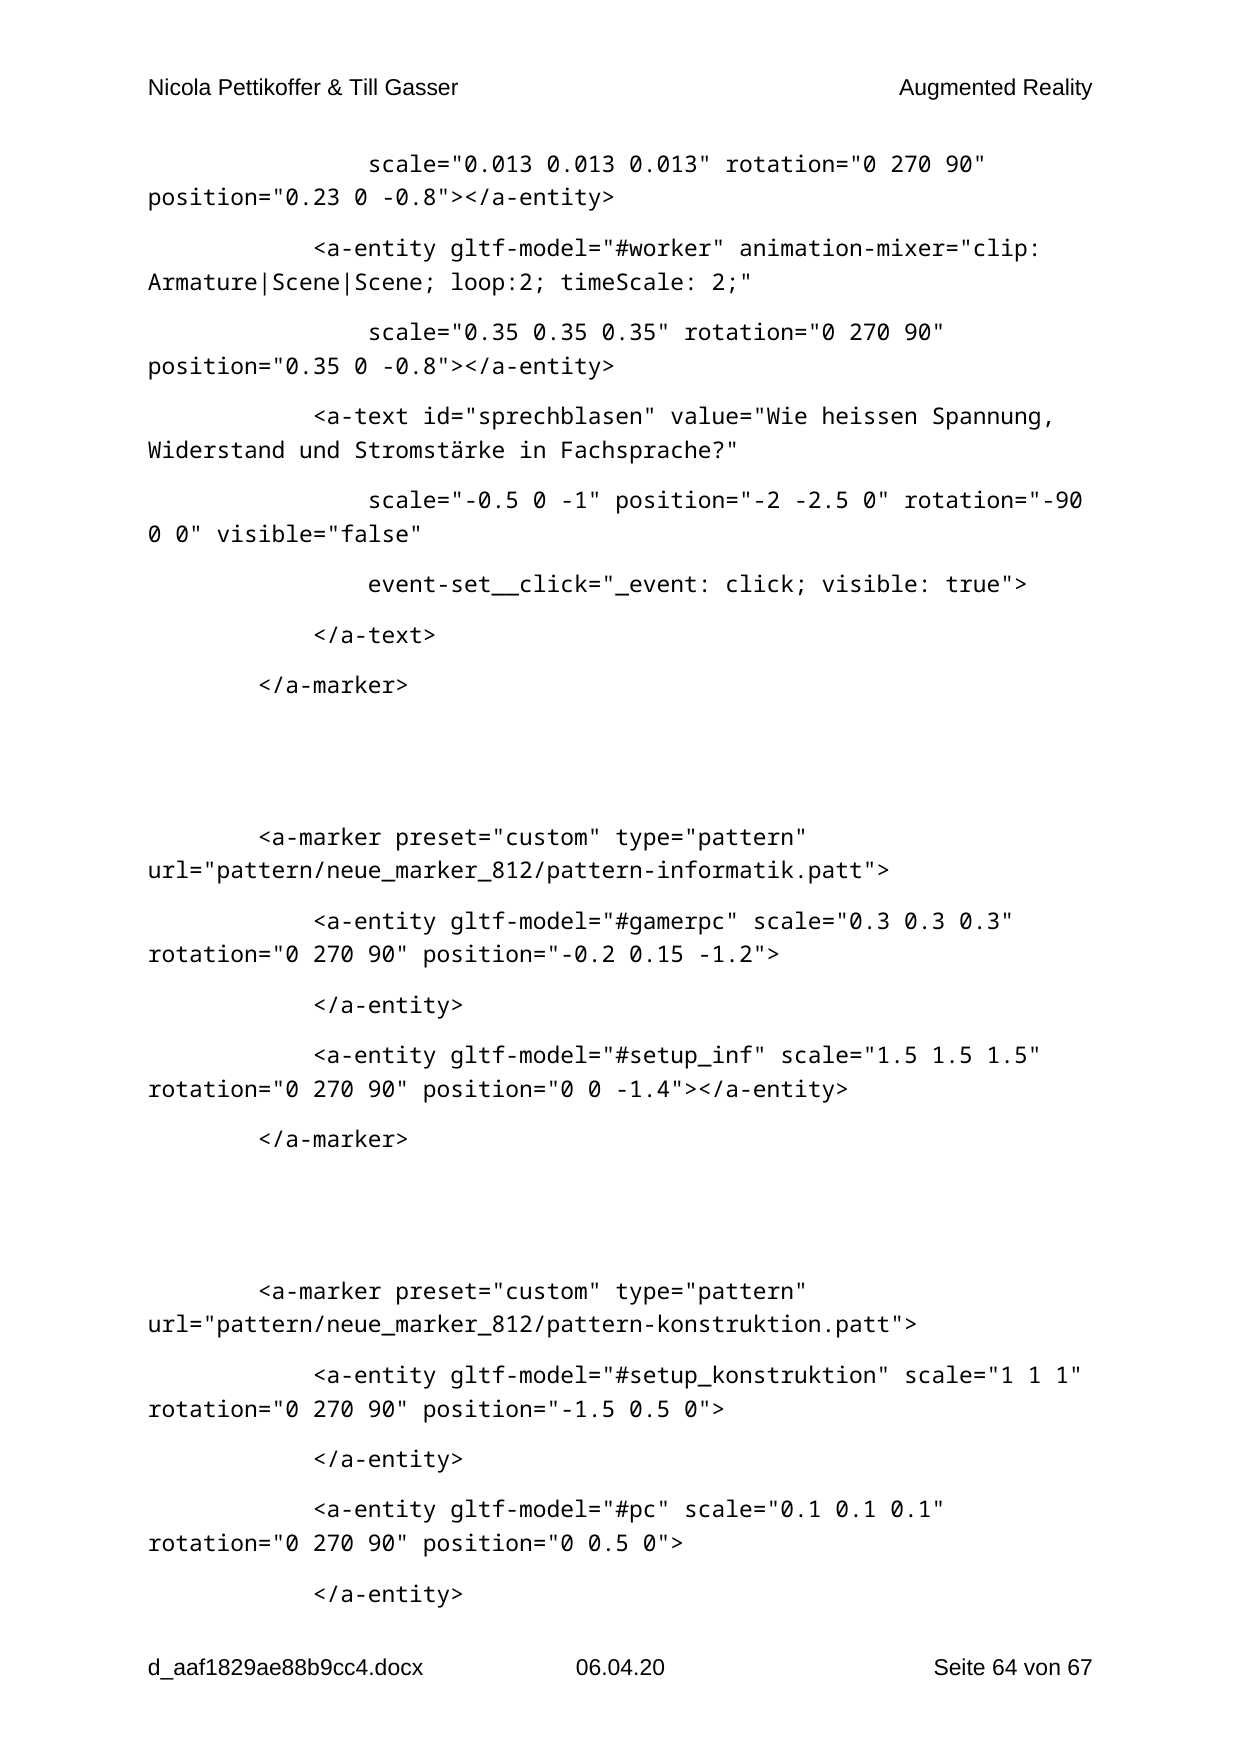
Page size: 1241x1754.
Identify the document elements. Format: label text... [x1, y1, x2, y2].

text scale="-0.5 0 -1" position="-2 -2.5 0" rotation="-90 0 0" visible="false" [148, 484, 1093, 549]
text scale="0.35 0.35 0.35" rotation="0 270 90" position="0.35 0 -0.8"></a-entity> [148, 316, 1093, 381]
text </a-entity> [148, 1443, 1093, 1474]
text <a-entity gltf-model="#setup_konstruktion" scale="1 1 1" rotation="0 270 90" position="-1.5 0.5 0"> [148, 1359, 1093, 1424]
text <a-text id="sprechblasen" value="Wie heissen Spannung, Widerstand und Stromstärke in Fachsprache?" [148, 400, 1093, 465]
text </a-marker> [148, 669, 1093, 701]
text </a-text> [148, 619, 1093, 650]
text <a-entity gltf-model="#pc" scale="0.1 0.1 0.1" rotation="0 270 90" position="0 0.5 0"> [148, 1493, 1093, 1558]
text <a-entity gltf-model="#worker" animation-mixer="clip: Armature|Scene|Scene; loop:2; timeScale: 2;" [148, 232, 1093, 297]
text event-set__click="_event: click; visible: true"> [148, 568, 1093, 600]
text </a-entity> [148, 1578, 1093, 1609]
text </a-marker> [148, 1123, 1093, 1155]
text scale="0.013 0.013 0.013" rotation="0 270 90" position="0.23 0 -0.8"></a-entity> [148, 148, 1093, 213]
text <a-marker preset="custom" type="pattern" url="pattern/neue_marker_812/pattern-konstruktion.patt"> [148, 1275, 1093, 1340]
text <a-entity gltf-model="#setup_inf" scale="1.5 1.5 1.5" rotation="0 270 90" position="0 0 -1.4"></a-entity> [148, 1039, 1093, 1104]
text <a-marker preset="custom" type="pattern" url="pattern/neue_marker_812/pattern-informatik.patt"> [148, 821, 1093, 886]
text <a-entity gltf-model="#gamerpc" scale="0.3 0.3 0.3" rotation="0 270 90" position="-0.2 0.15 -1.2"> [148, 905, 1093, 970]
text </a-entity> [148, 989, 1093, 1020]
